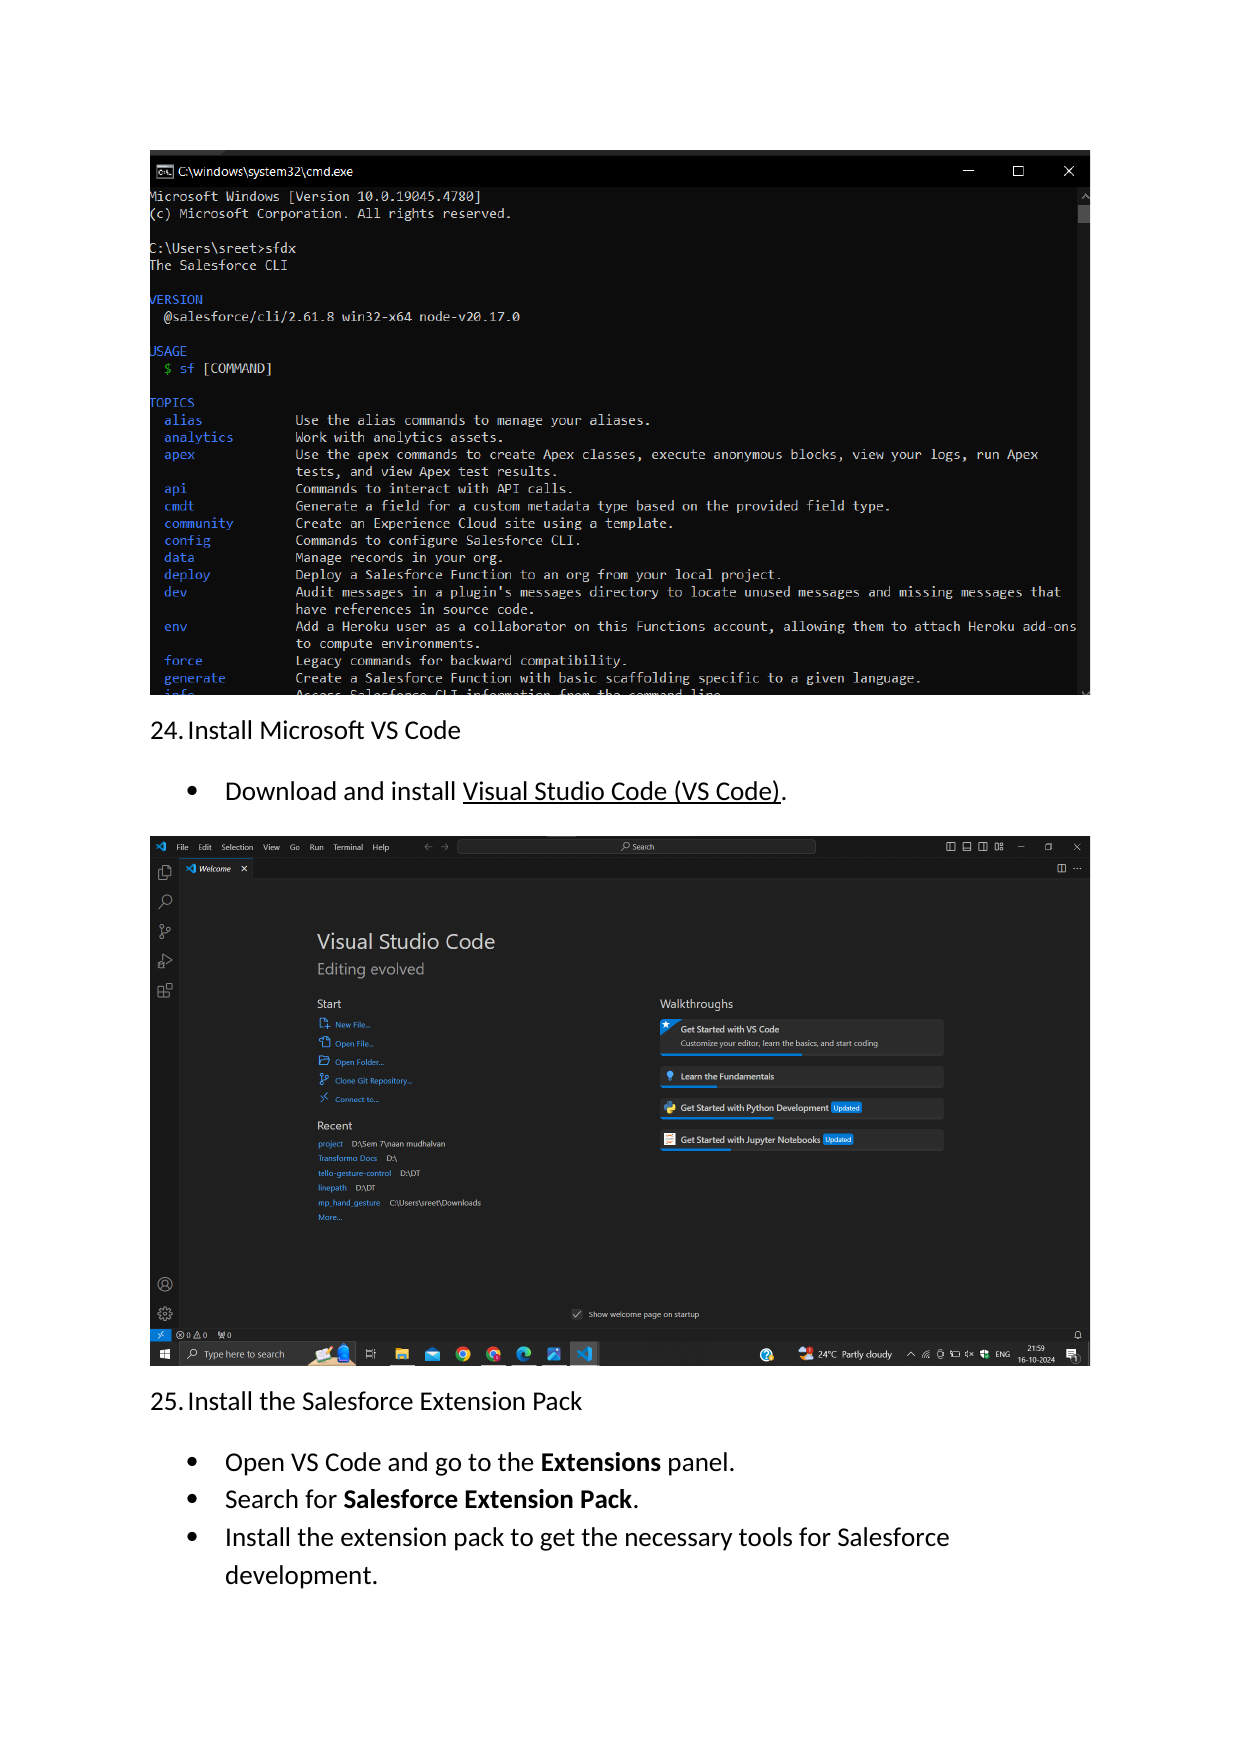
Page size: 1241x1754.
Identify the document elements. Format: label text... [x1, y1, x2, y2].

list Open VS Code and go to the Extensions panel. [187, 1445, 1090, 1478]
list Install Microsoft VS Code [150, 713, 1090, 746]
picture [150, 836, 1091, 1366]
picture [150, 150, 1091, 695]
list Install the Salesforce Extension Pack [150, 1384, 1090, 1417]
list Install the extension pack to get the necessary tools for Salesforce development. [187, 1521, 1090, 1591]
list Search for Salesforce Extension Pack. [187, 1483, 1090, 1516]
list Download and install Visual Studio Code (VS Code). [187, 774, 1090, 807]
